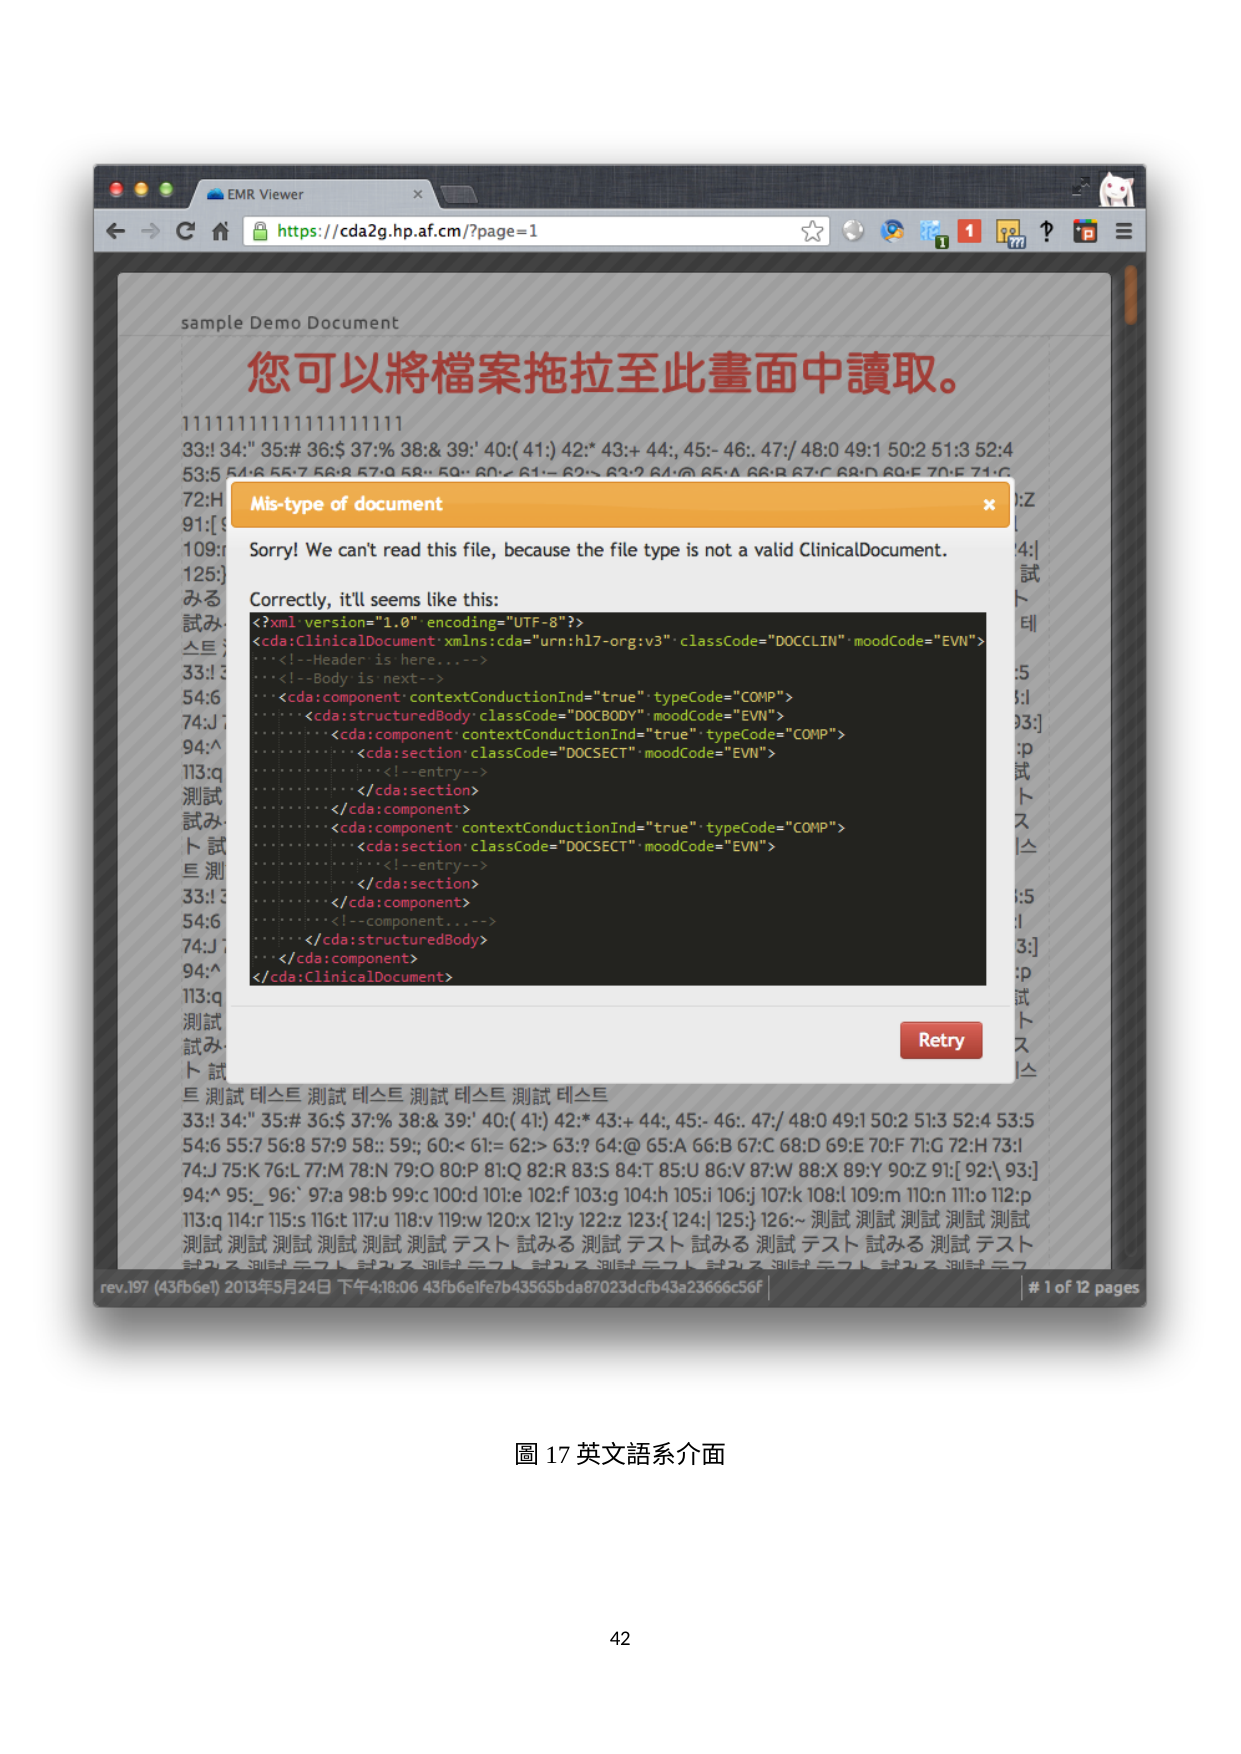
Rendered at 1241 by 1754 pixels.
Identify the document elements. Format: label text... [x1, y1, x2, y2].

picture [23, 121, 1217, 1405]
text 圖 17 英文語系介面 [1, 1434, 1239, 1472]
